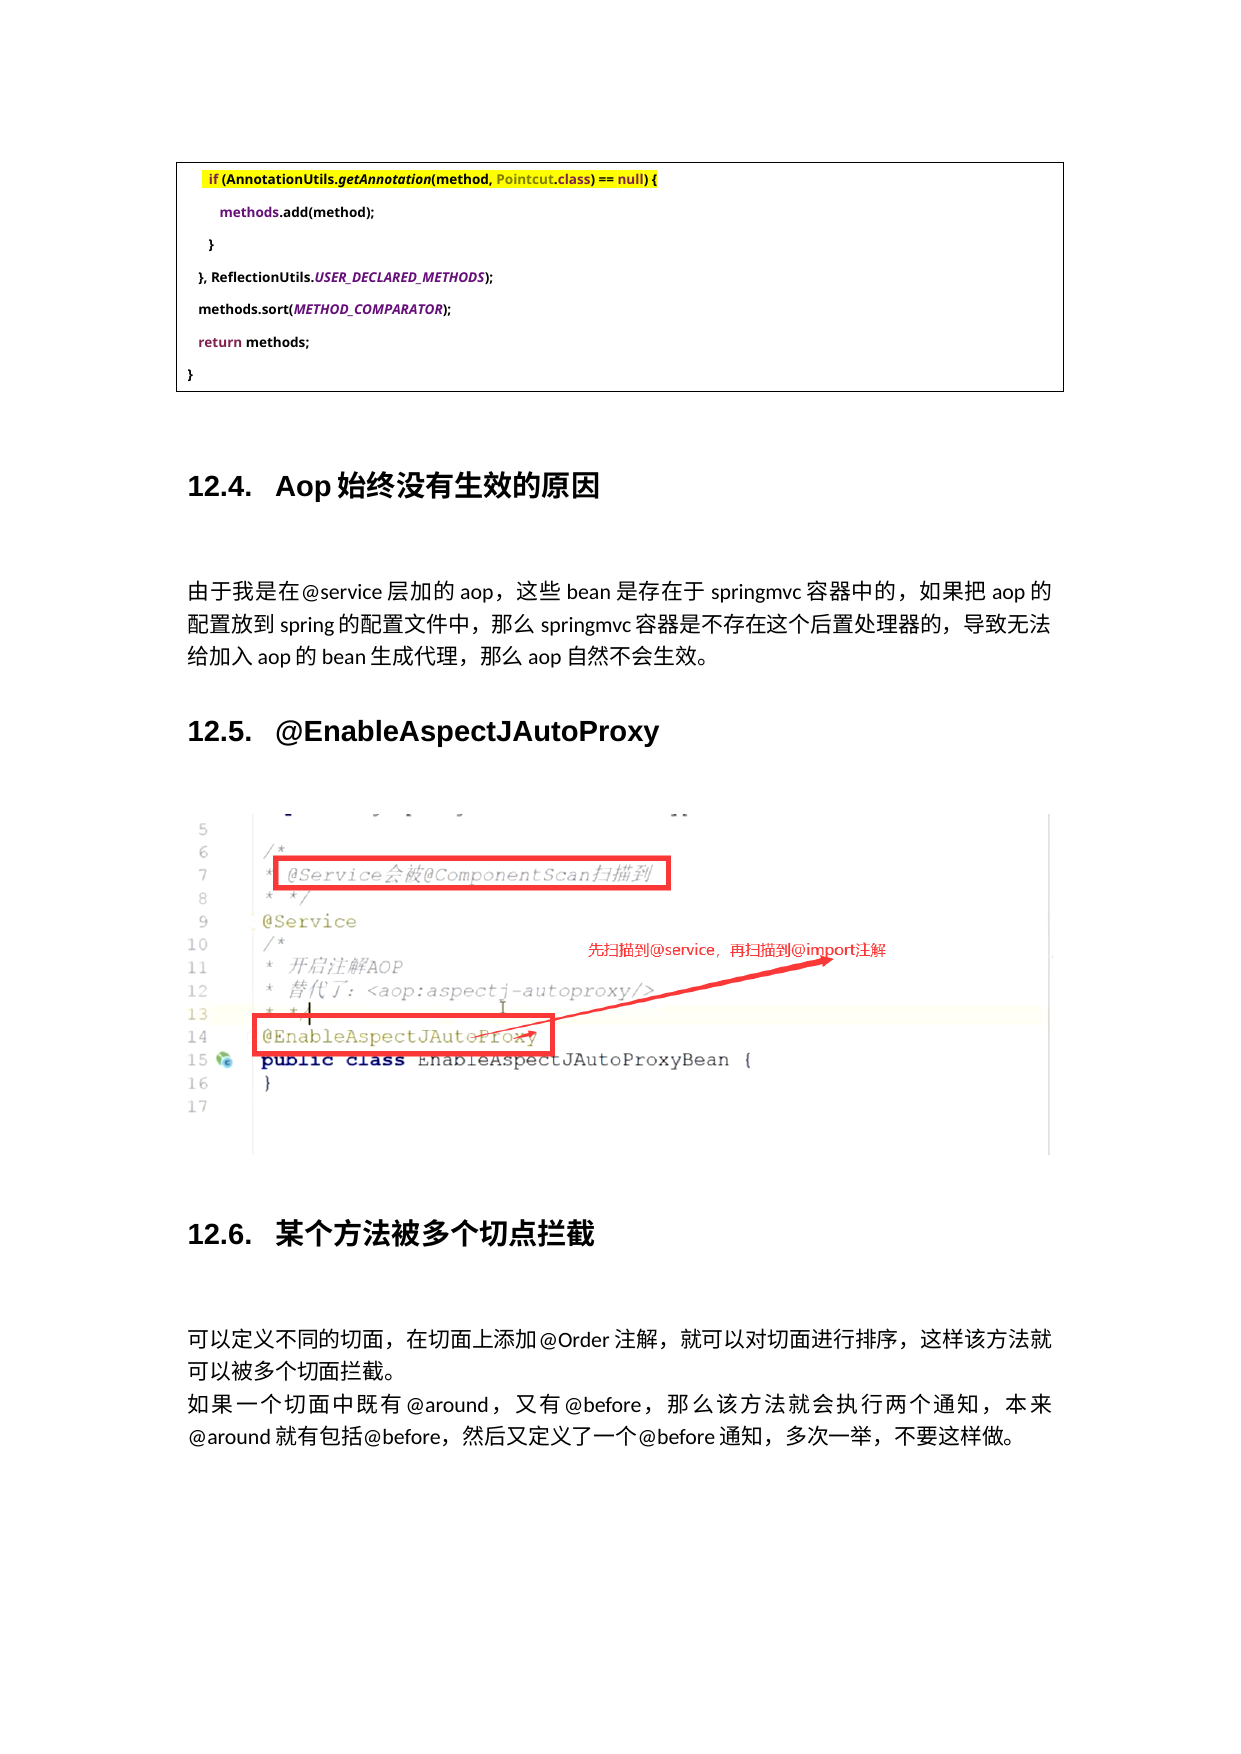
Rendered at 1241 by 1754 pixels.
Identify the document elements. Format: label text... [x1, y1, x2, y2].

subtitle @EnableAspectJAutoProxy [187, 698, 1053, 763]
text 如果一个切面中既有@around，又有@before，那么该方法就会执行两个通知，本来@around就有包括@before，然后又定义了一个@before通知，多次一举，不要这样做。 [187, 1386, 1053, 1451]
picture [187, 814, 1053, 1155]
text 由于我是在@service层加的aop，这些bean是存在于springmvc容器中的，如果把aop的配置放到spring的配置文件中，那么springmvc容器是不存在这个后置处理器的，导致无法给加入aop的bean生成代理，那么aop自然不会生效。 [187, 574, 1053, 671]
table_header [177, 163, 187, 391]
subtitle Aop始终没有生效的原因 [187, 451, 1053, 516]
subtitle 某个方法被多个切点拦截 [187, 1199, 1053, 1264]
text 可以定义不同的切面，在切面上添加@Order注解，就可以对切面进行排序，这样该方法就可以被多个切面拦截。 [187, 1321, 1053, 1386]
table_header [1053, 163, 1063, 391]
